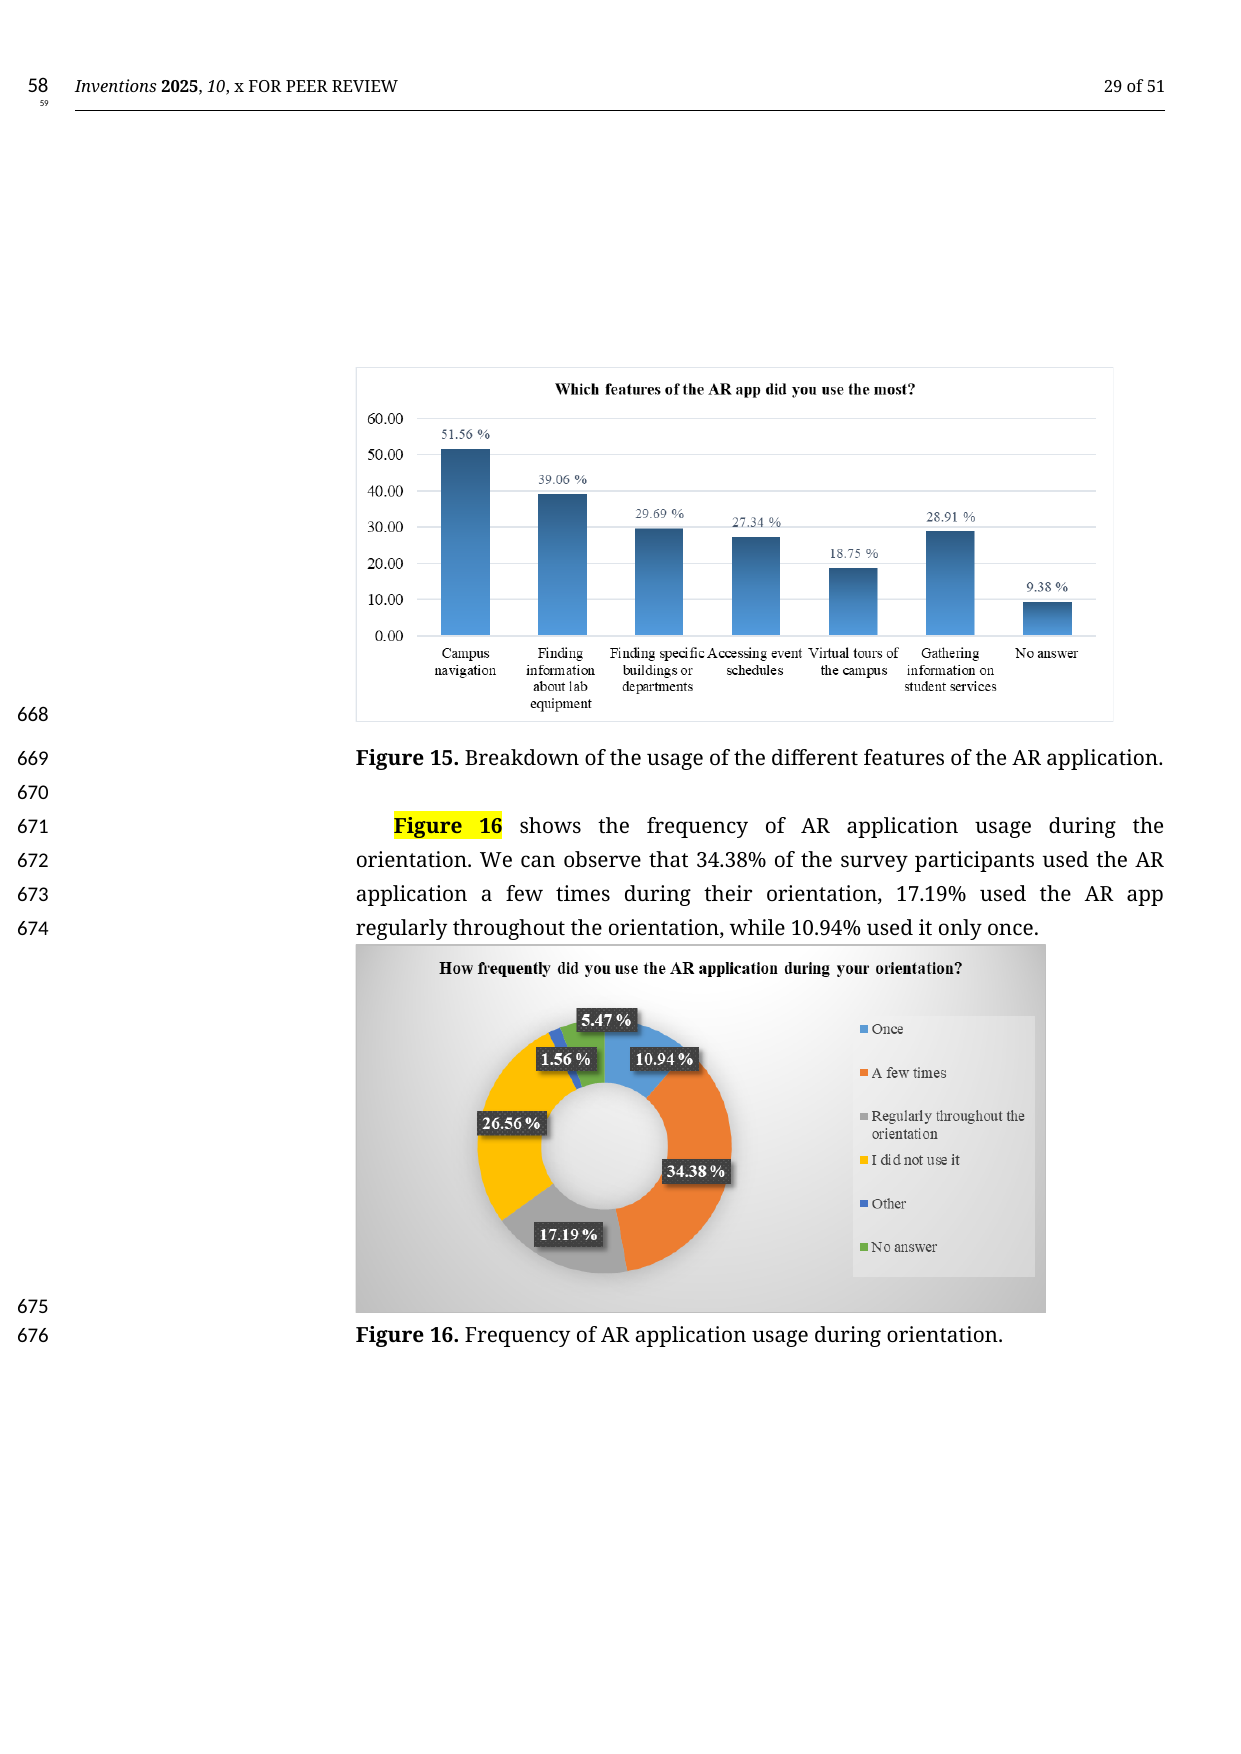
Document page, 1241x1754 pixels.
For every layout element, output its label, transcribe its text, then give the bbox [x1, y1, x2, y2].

text Figure 15. Breakdown of the usage of the different features of the AR application. [356, 741, 1165, 774]
text Figure 16 shows the frequency of AR application usage during the orientation. We can observe that 34.38% of the survey participants used the AR application a few times during their orientation, 17.19% used the AR app regularly throughout the orientation, while 10.94% used it only once. [356, 808, 1165, 944]
picture [355, 367, 1114, 722]
text Figure 16. Frequency of AR application usage during orientation. [356, 1318, 1165, 1352]
picture [355, 944, 1046, 1313]
